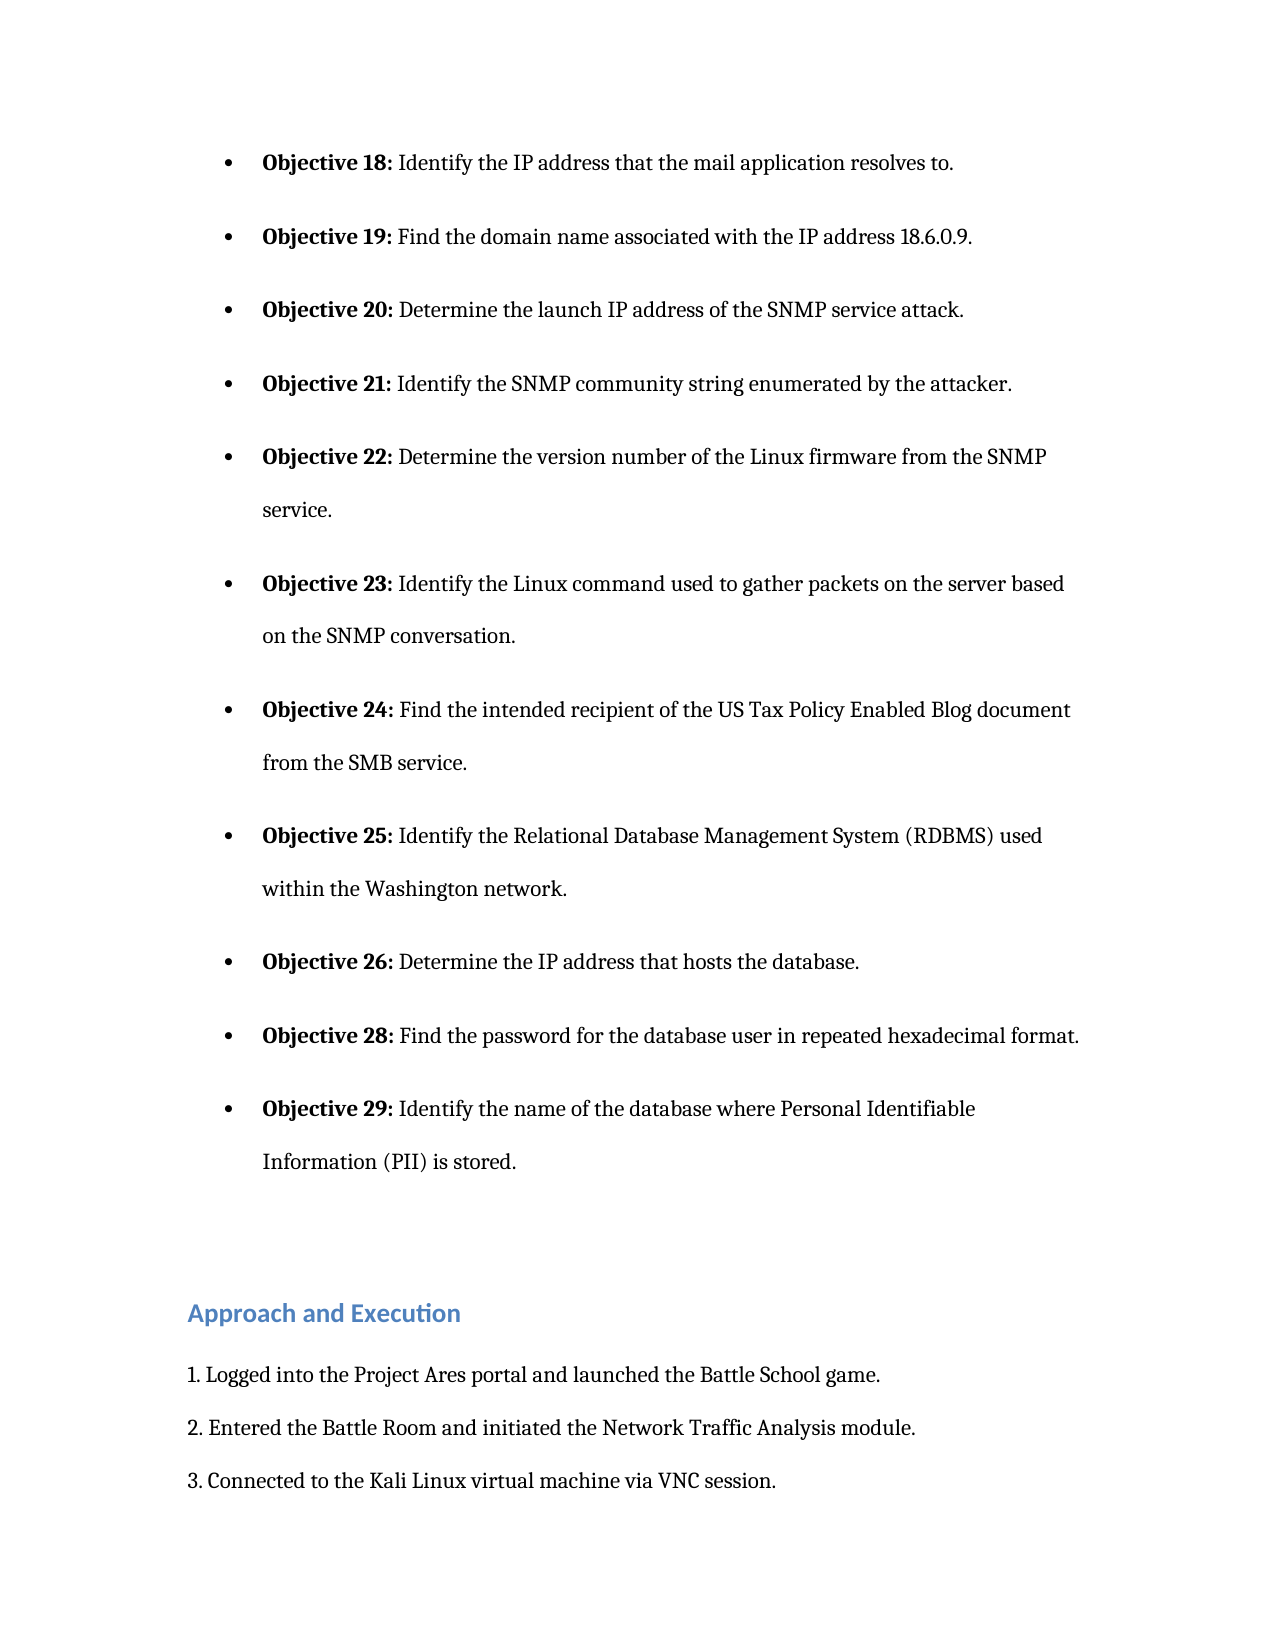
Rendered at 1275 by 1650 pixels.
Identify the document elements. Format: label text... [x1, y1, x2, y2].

list Objective 18: Identify the IP address that the mail application resolves to. [225, 150, 1087, 176]
list Objective 22: Determine the version number of the Linux firmware from the SNMP service. [225, 444, 1087, 523]
list Objective 20: Determine the launch IP address of the SNMP service attack. [225, 297, 1087, 323]
subtitle Approach and Execution [187, 1296, 1087, 1329]
list Objective 29: Identify the name of the database where Personal Identifiable Information (PII) is stored. [225, 1096, 1087, 1175]
list Objective 28: Find the password for the database user in repeated hexadecimal format. [225, 1023, 1087, 1049]
list Objective 23: Identify the Linux command used to gather packets on the server based on the SNMP conversation. [225, 570, 1087, 649]
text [187, 1362, 1087, 1494]
list Objective 21: Identify the SNMP community string enumerated by the attacker. [225, 371, 1087, 397]
list Objective 26: Determine the IP address that hosts the database. [225, 949, 1087, 976]
list Objective 25: Identify the Relational Database Management System (RDBMS) used within the Washington network. [225, 823, 1087, 902]
list Objective 24: Find the intended recipient of the US Tax Policy Enabled Blog document from the SMB service. [225, 697, 1087, 776]
list Objective 19: Find the domain name associated with the IP address 18.6.0.9. [225, 223, 1087, 250]
